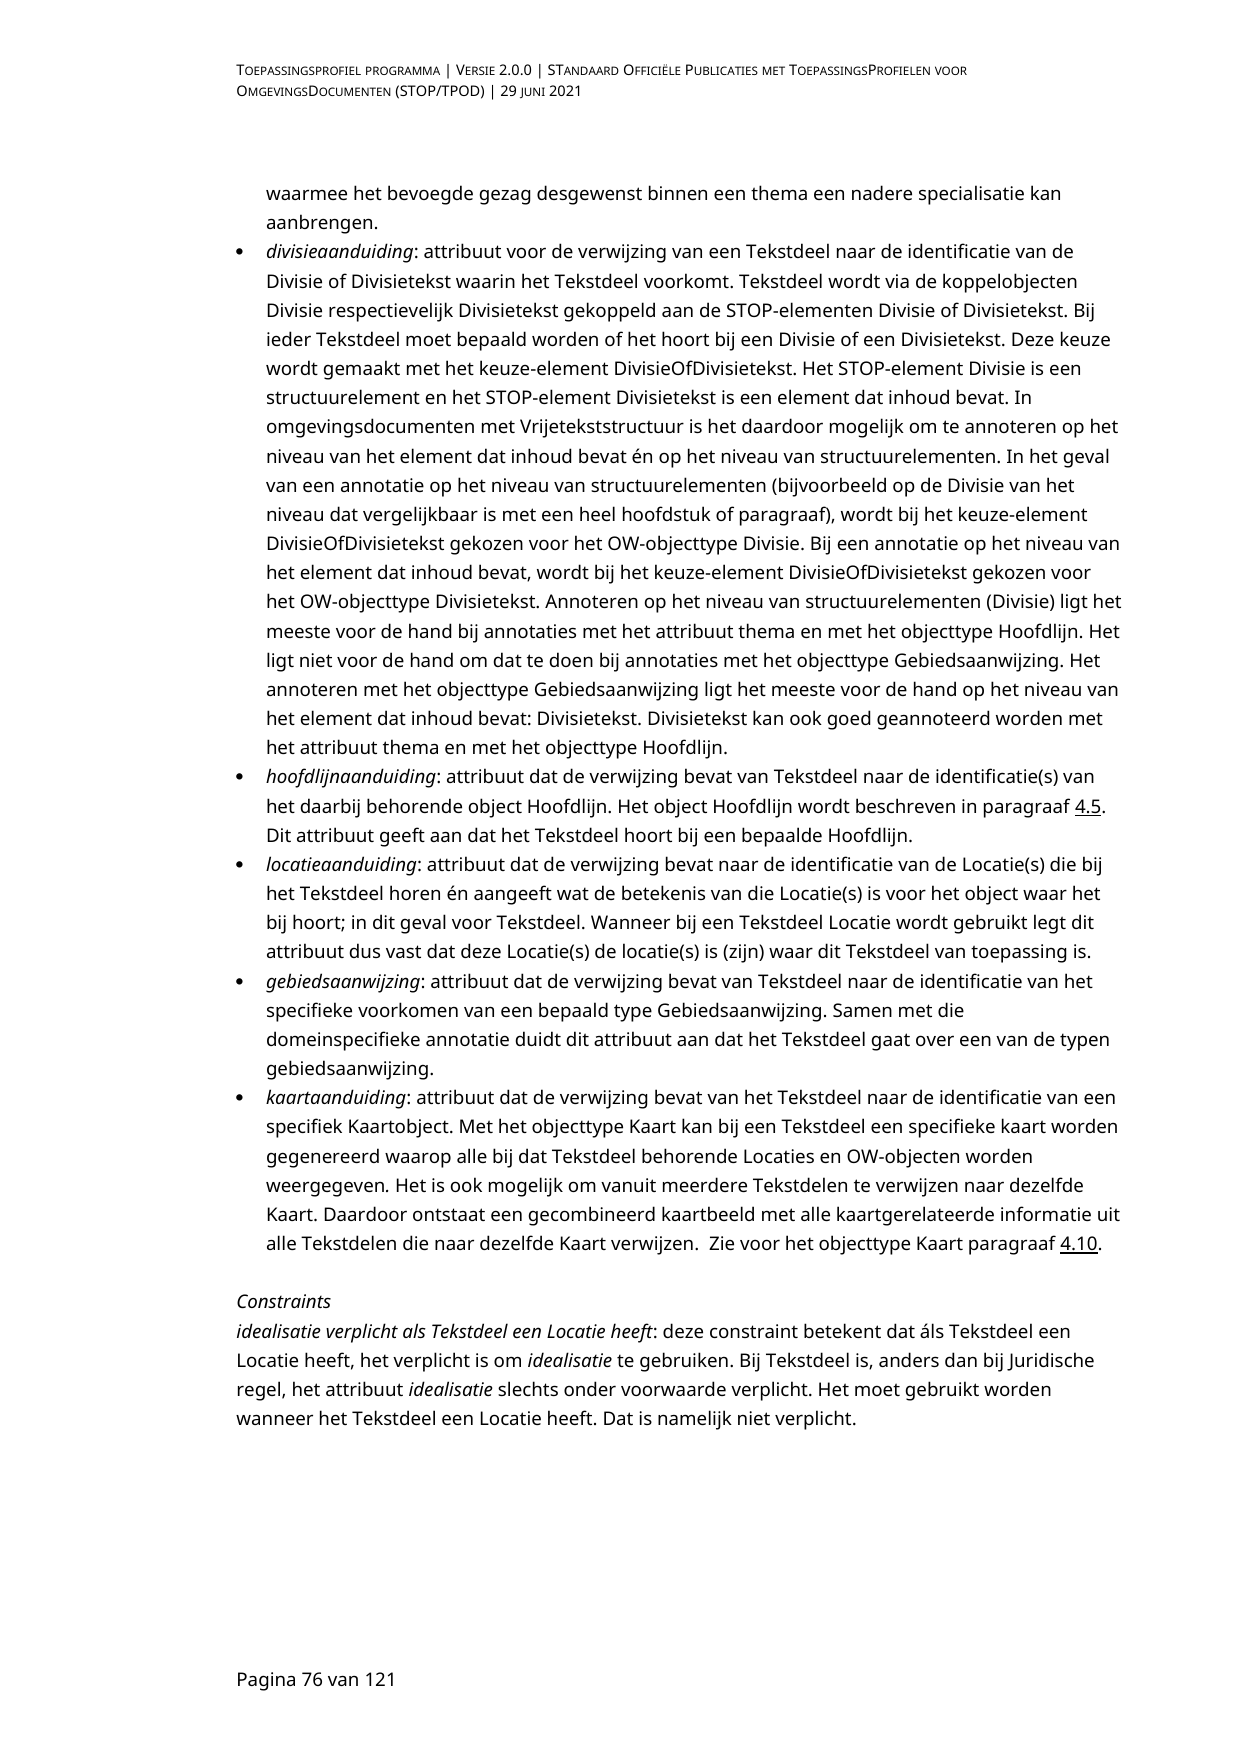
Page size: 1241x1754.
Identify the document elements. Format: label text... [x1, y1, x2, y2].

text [236, 177, 1122, 236]
text Constraints [236, 1286, 1122, 1315]
text idealisatie verplicht als Tekstdeel een Locatie heeft: deze constraint betekent dat áls Tekstdeel een Locatie heeft, het verplicht is om idealisatie te gebruiken. Bij Tekstdeel is, anders dan bij Juridische regel, het attribuut idealisatie slechts onder voorwaarde verplicht. Het moet gebruikt worden wanneer het Tekstdeel een Locatie heeft. Dat is namelijk niet verplicht. [236, 1315, 1122, 1431]
text kaartaanduiding: attribuut dat de verwijzing bevat van het Tekstdeel naar de identificatie van een specifiek Kaartobject. Met het objecttype Kaart kan bij een Tekstdeel een specifieke kaart worden gegenereerd waarop alle bij dat Tekstdeel behorende Locaties en OW-objecten worden weergegeven. Het is ook mogelijk om vanuit meerdere Tekstdelen te verwijzen naar dezelfde Kaart. Daardoor ontstaat een gecombineerd kaartbeeld met alle kaartgerelateerde informatie uit alle Tekstdelen die naar dezelfde Kaart verwijzen. Zie voor het objecttype Kaart paragraaf 7.10. [236, 1081, 1122, 1256]
text locatieaanduiding: attribuut dat de verwijzing bevat naar de identificatie van de Locatie(s) die bij het Tekstdeel horen én aangeeft wat de betekenis van die Locatie(s) is voor het object waar het bij hoort; in dit geval voor Tekstdeel. Wanneer bij een Tekstdeel Locatie wordt gebruikt legt dit attribuut dus vast dat deze Locatie(s) de locatie(s) is (zijn) waar dit Tekstdeel van toepassing is. [236, 848, 1122, 965]
text divisieaanduiding: attribuut voor de verwijzing van een Tekstdeel naar de identificatie van de Divisie of Divisietekst waarin het Tekstdeel voorkomt. Tekstdeel wordt via de koppelobjecten Divisie respectievelijk Divisietekst gekoppeld aan de STOP-elementen Divisie of Divisietekst. Bij ieder Tekstdeel moet bepaald worden of het hoort bij een Divisie of een Divisietekst. Deze keuze wordt gemaakt met het keuze-element DivisieOfDivisietekst. Het STOP-element Divisie is een structuurelement en het STOP-element Divisietekst is een element dat inhoud bevat. In omgevingsdocumenten met Vrijetekststructuur is het daardoor mogelijk om te annoteren op het niveau van het element dat inhoud bevat én op het niveau van structuurelementen. In het geval van een annotatie op het niveau van structuurelementen (bijvoorbeeld op de Divisie van het niveau dat vergelijkbaar is met een heel hoofdstuk of paragraaf), wordt bij het keuze-element DivisieOfDivisietekst gekozen voor het OW-objecttype Divisie. Bij een annotatie op het niveau van het element dat inhoud bevat, wordt bij het keuze-element DivisieOfDivisietekst gekozen voor het OW-objecttype Divisietekst. Annoteren op het niveau van structuurelementen (Divisie) ligt het meeste voor de hand bij annotaties met het attribuut thema en met het objecttype Hoofdlijn. Het ligt niet voor de hand om dat te doen bij annotaties met het objecttype Gebiedsaanwijzing. Het annoteren met het objecttype Gebiedsaanwijzing ligt het meeste voor de hand op het niveau van het element dat inhoud bevat: Divisietekst. Divisietekst kan ook goed geannoteerd worden met het attribuut thema en met het objecttype Hoofdlijn. [236, 236, 1122, 761]
text gebiedsaanwijzing: attribuut dat de verwijzing bevat van Tekstdeel naar de identificatie van het specifieke voorkomen van een bepaald type Gebiedsaanwijzing. Samen met die domeinspecifieke annotatie duidt dit attribuut aan dat het Tekstdeel gaat over een van de typen gebiedsaanwijzing. [236, 965, 1122, 1081]
text hoofdlijnaanduiding: attribuut dat de verwijzing bevat van Tekstdeel naar de identificatie(s) van het daarbij behorende object Hoofdlijn. Het object Hoofdlijn wordt beschreven in paragraaf 7.5. Dit attribuut geeft aan dat het Tekstdeel hoort bij een bepaalde Hoofdlijn. [236, 761, 1122, 848]
